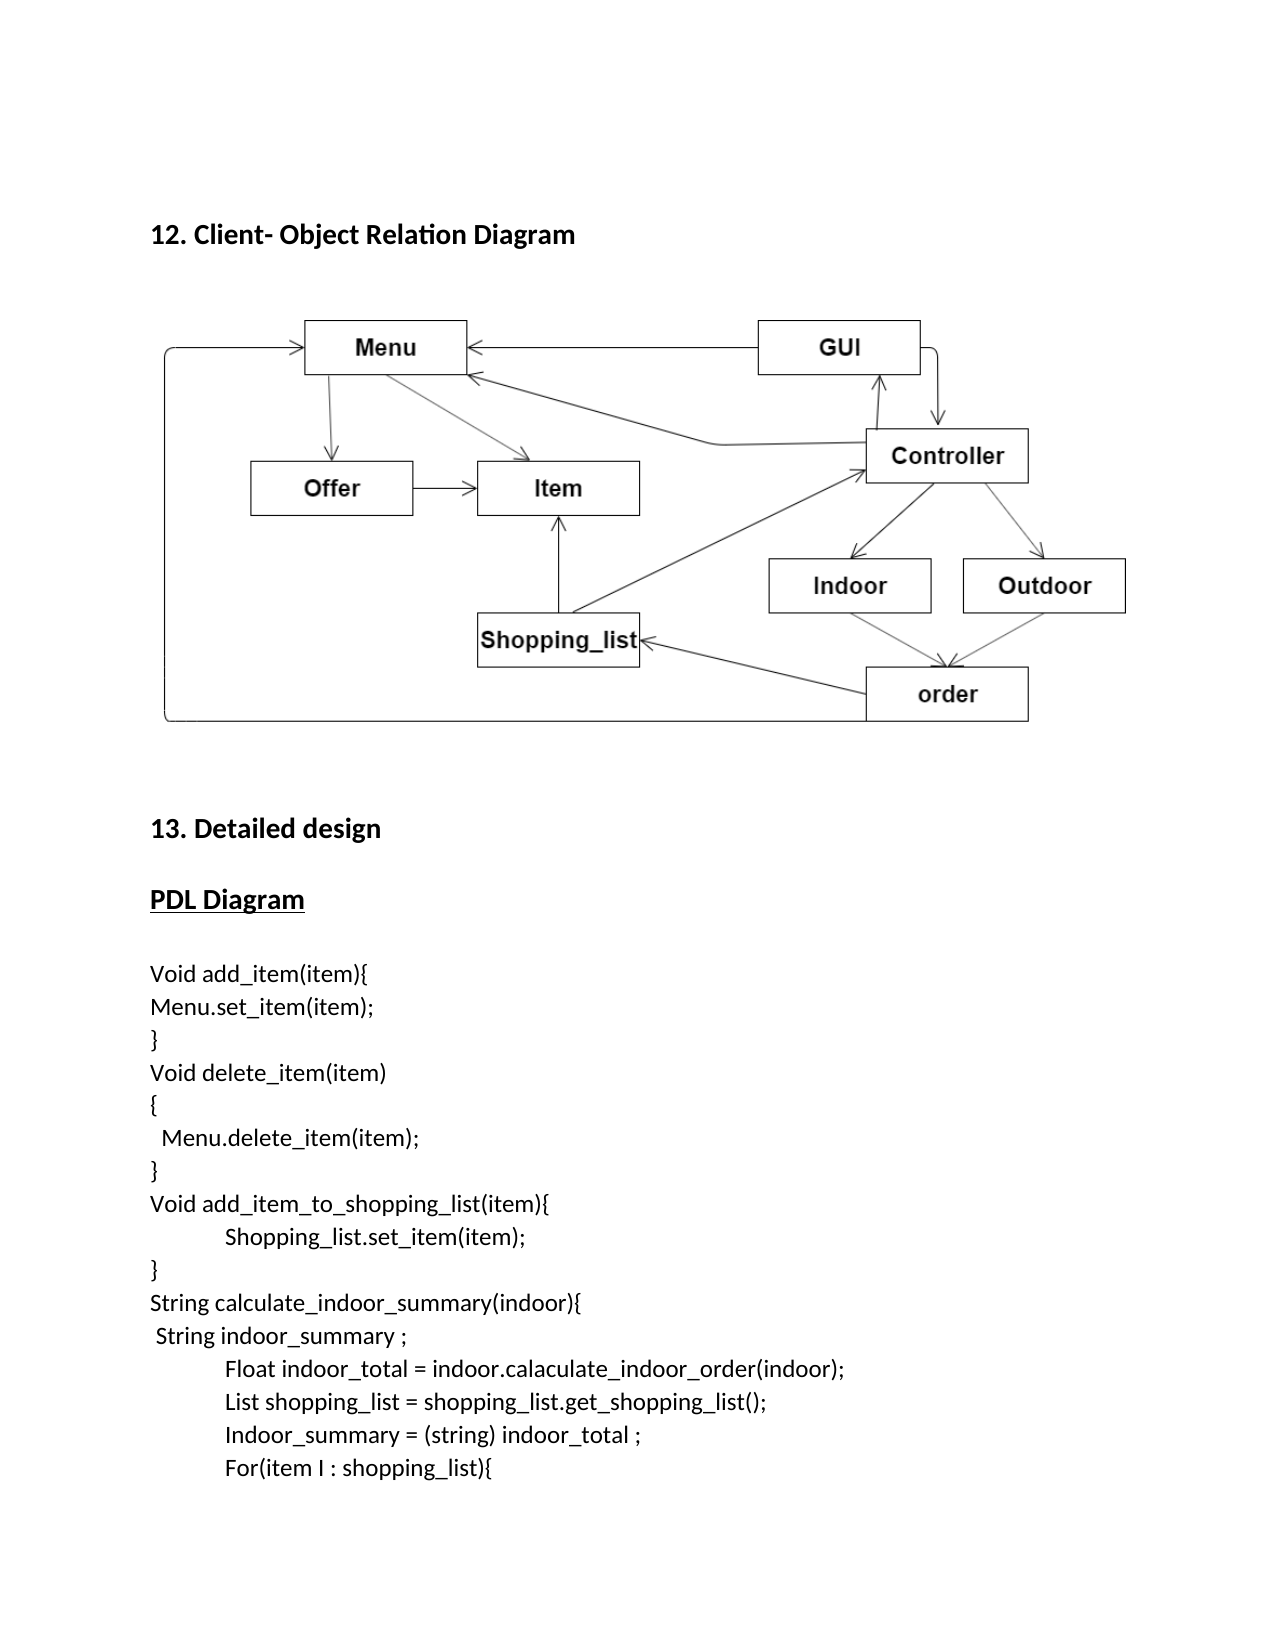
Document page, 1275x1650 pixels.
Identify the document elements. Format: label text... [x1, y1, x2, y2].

text List shopping_list = shopping_list.get_shopping_list(); [150, 1386, 1125, 1416]
text Void add_item(item){ [150, 958, 1125, 988]
text Menu.set_item(item); [150, 991, 1125, 1021]
picture [150, 320, 1126, 737]
text String indoor_summary ; [150, 1320, 1125, 1351]
text Indoor_summary = (string) indoor_total ; [150, 1419, 1125, 1449]
text 13. Detailed design [150, 810, 1125, 845]
text For(item I : shopping_list){ [150, 1452, 1125, 1482]
text Void add_item_to_shopping_list(item){ [150, 1188, 1125, 1219]
text } [150, 1024, 1125, 1054]
text PDL Diagram [150, 881, 1125, 917]
text { [150, 1090, 1125, 1120]
text Void delete_item(item) [150, 1057, 1125, 1087]
text Shopping_list.set_item(item); [150, 1221, 1125, 1252]
text 12. Client- Object Relation Diagram [150, 216, 1125, 251]
text } [150, 1156, 1125, 1186]
text Menu.delete_item(item); [150, 1123, 1125, 1153]
text } [150, 1254, 1125, 1285]
text Float indoor_total = indoor.calaculate_indoor_order(indoor); [150, 1353, 1125, 1383]
text String calculate_indoor_summary(indoor){ [150, 1287, 1125, 1318]
